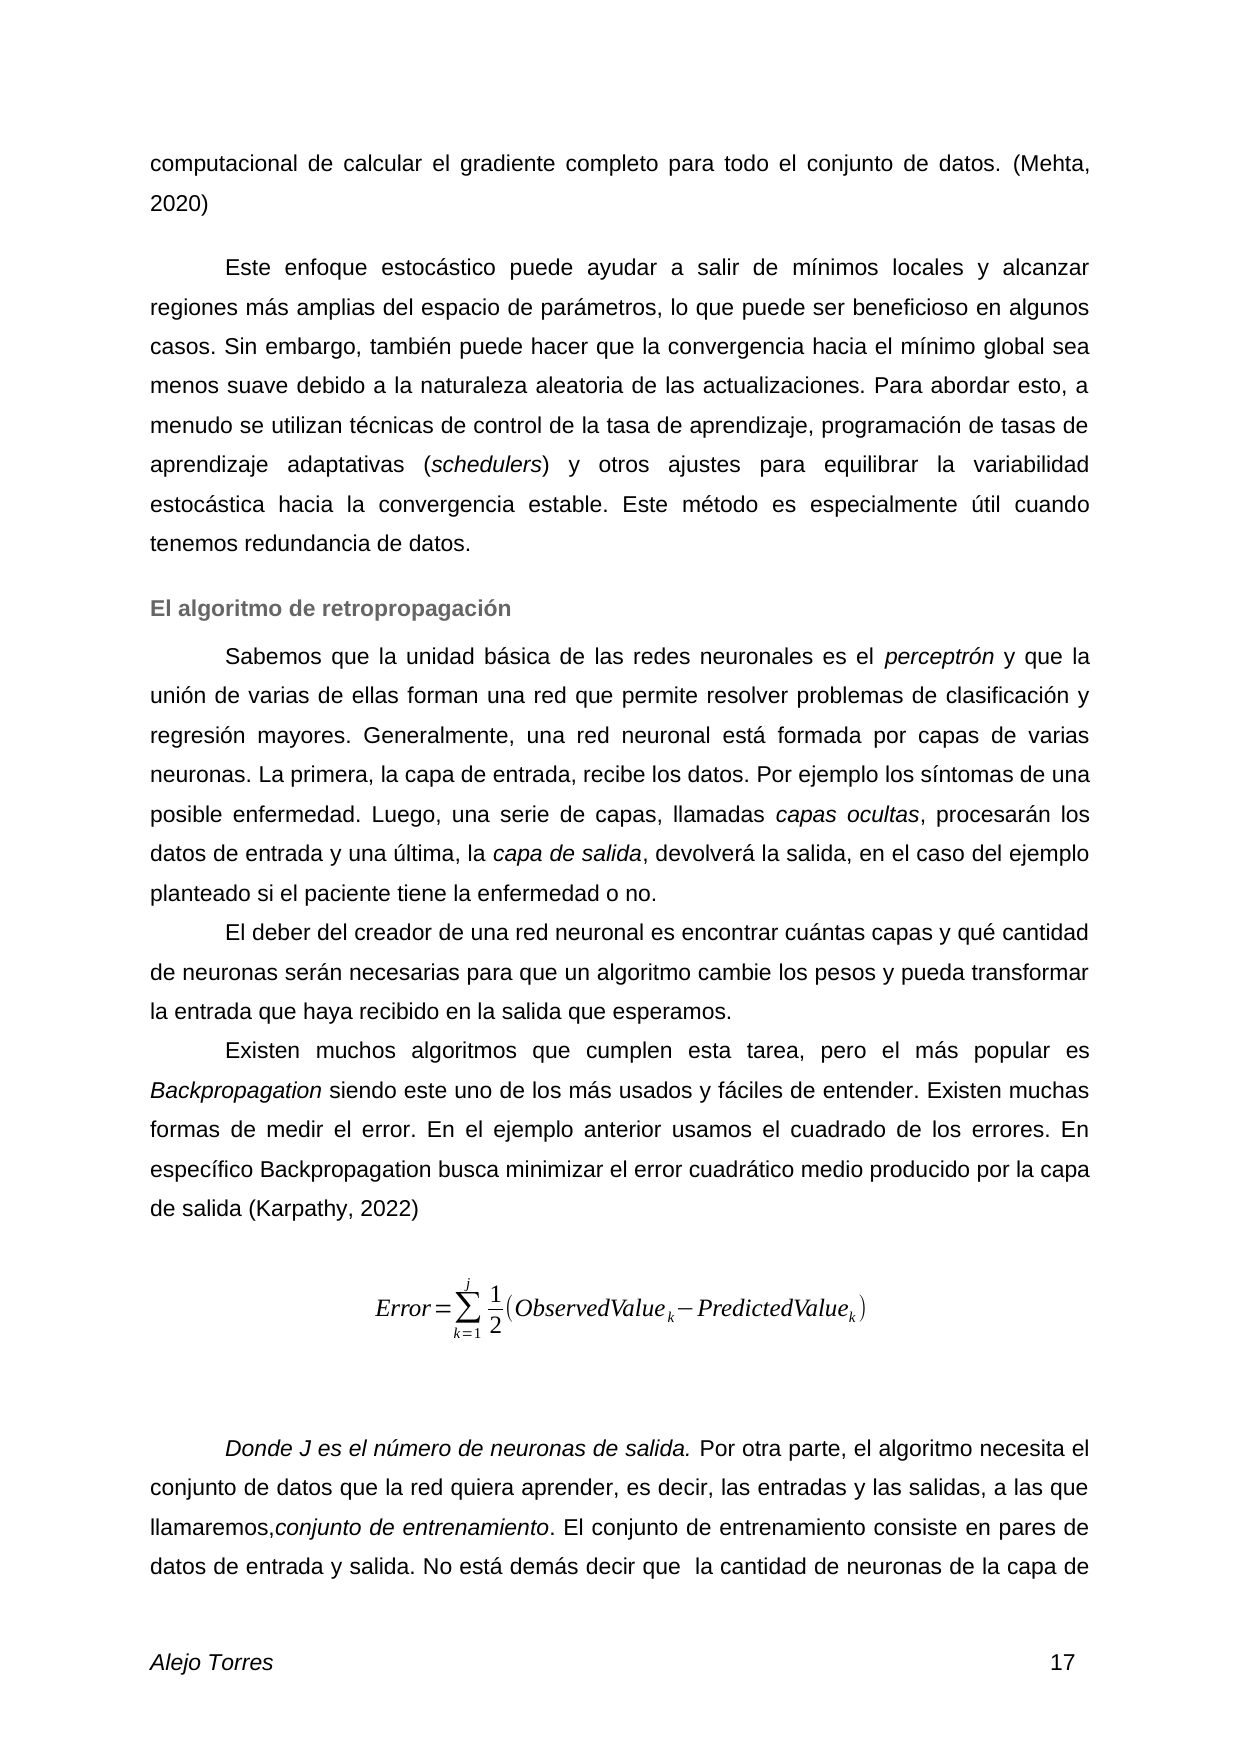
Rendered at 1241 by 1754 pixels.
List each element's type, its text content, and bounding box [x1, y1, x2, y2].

text Este enfoque estocástico puede ayudar a salir de mínimos locales y alcanzar regiones más amplias del espacio de parámetros, lo que puede ser beneficioso en algunos casos. Sin embargo, también puede hacer que la convergencia hacia el mínimo global sea menos suave debido a la naturaleza aleatoria de las actualizaciones. Para abordar esto, a menudo se utilizan técnicas de control de la tasa de aprendizaje, programación de tasas de aprendizaje adaptativas (schedulers) y otros ajustes para equilibrar la variabilidad estocástica hacia la convergencia estable. Este método es especialmente útil cuando tenemos redundancia de datos. [150, 254, 1090, 557]
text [150, 150, 1090, 216]
text El deber del creador de una red neuronal es encontrar cuántas capas y qué cantidad de neuronas serán necesarias para que un algoritmo cambie los pesos y pueda transformar la entrada que haya recibido en la salida que esperamos. [150, 919, 1090, 1024]
text Existen muchos algoritmos que cumplen esta tarea, pero el más popular es Backpropagation siendo este uno de los más usados y fáciles de entender. Existen muchas formas de medir el error. En el ejemplo anterior usamos el cuadrado de los errores. En específico Backpropagation busca minimizar el error cuadrático medio producido por la capa de salida (Karpathy, 2022) [150, 1037, 1090, 1222]
subtitle El algoritmo de retropropagación [150, 595, 1090, 621]
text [150, 1435, 1090, 1580]
text Sabemos que la unidad básica de las redes neuronales es el perceptrón y que la unión de varias de ellas forman una red que permite resolver problemas de clasificación y regresión mayores. Generalmente, una red neuronal está formada por capas de varias neuronas. La primera, la capa de entrada, recibe los datos. Por ejemplo los síntomas de una posible enfermedad. Luego, una serie de capas, llamadas capas ocultas, procesarán los datos de entrada y una última, la capa de salida, devolverá la salida, en el caso del ejemplo planteado si el paciente tiene la enfermedad o no. [150, 643, 1090, 906]
